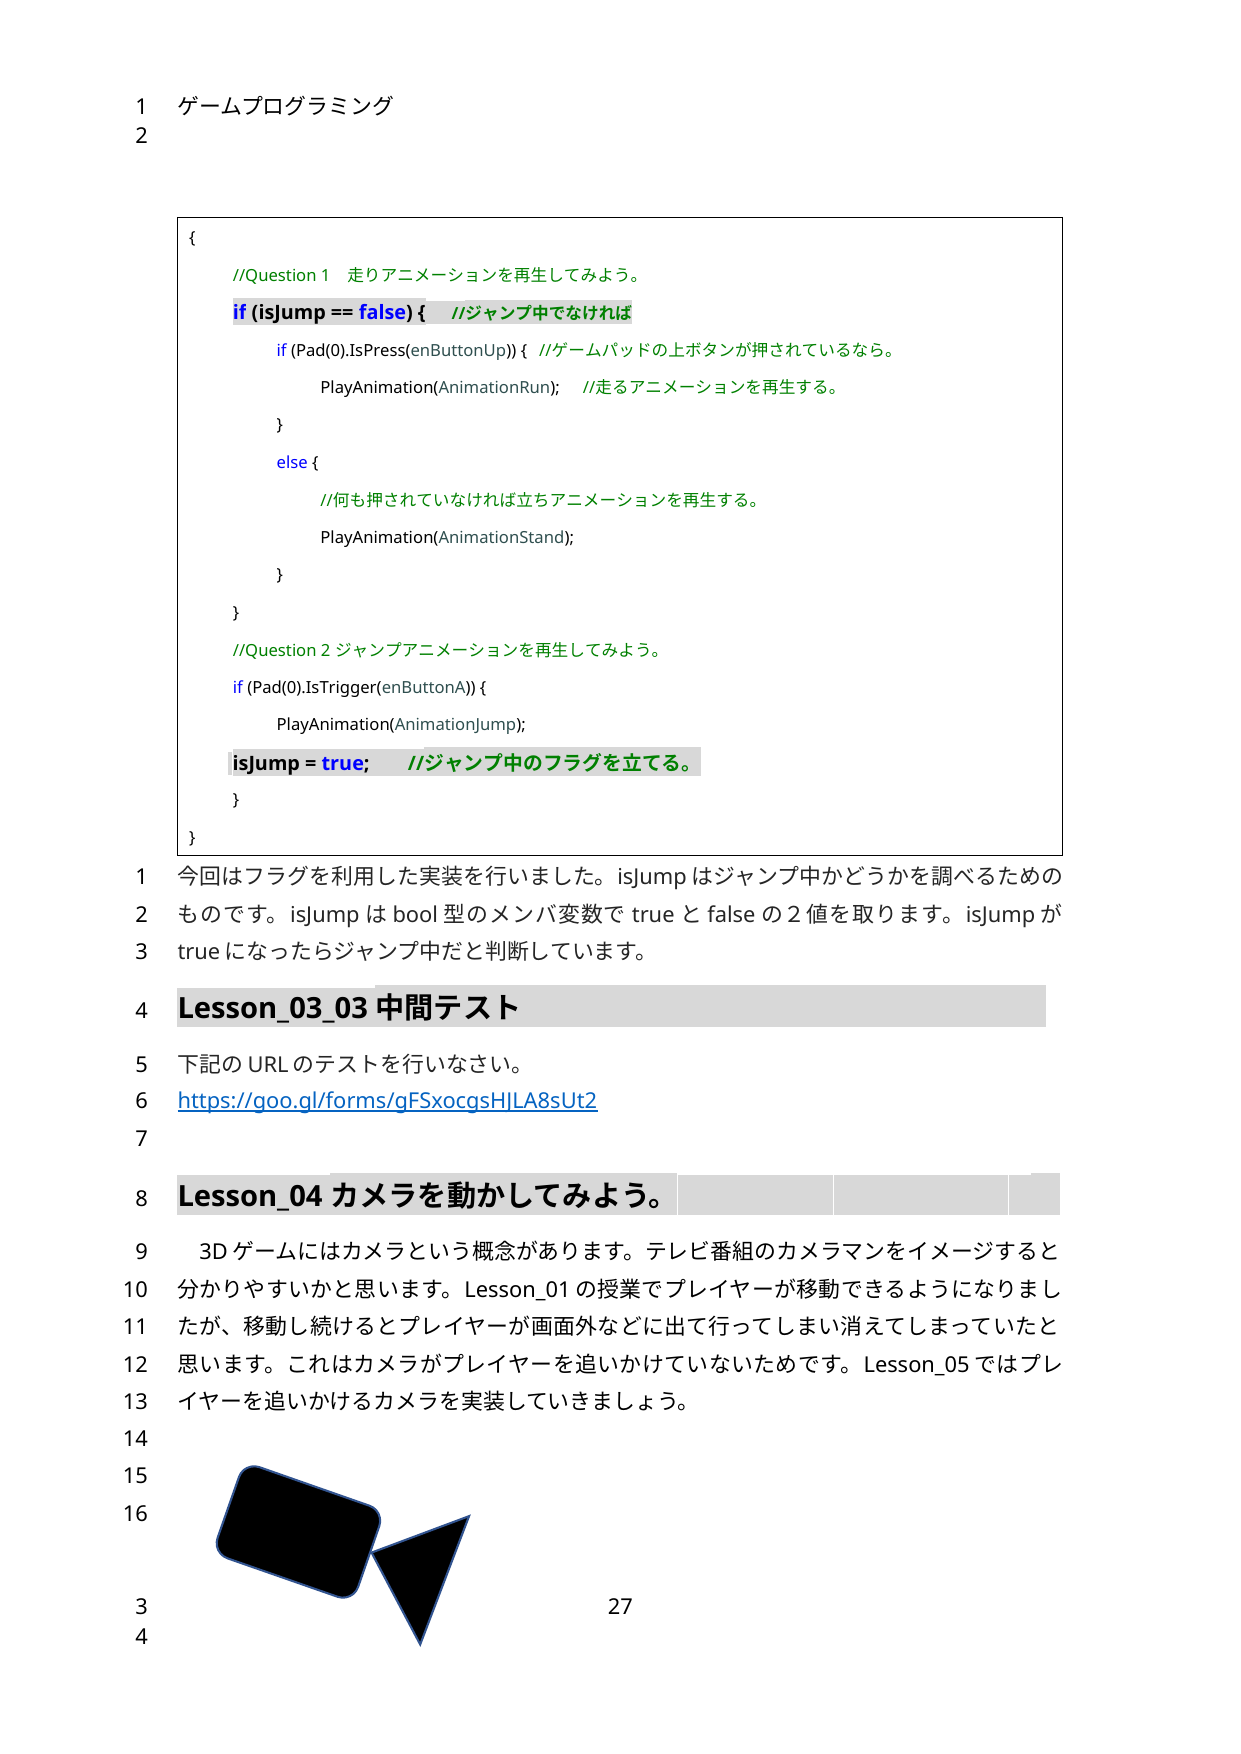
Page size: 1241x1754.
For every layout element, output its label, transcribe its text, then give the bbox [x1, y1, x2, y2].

text 3Dゲームにはカメラという概念があります。テレビ番組のカメラマンをイメージすると分かりやすいかと思います。Lesson_01の授業でプレイヤーが移動できるようになりましたが、移動し続けるとプレイヤーが画面外などに出て行ってしまい消えてしまっていたと思います。これはカメラがプレイヤーを追いかけていないためです。Lesson_05ではプレイヤーを追いかけるカメラを実装していきましょう。 [177, 1231, 1063, 1419]
text 下記のURLのテストを行いなさい。 [177, 1044, 1063, 1081]
text https://goo.gl/forms/gFSxocgsHJLA8sUt2 [177, 1081, 1063, 1119]
text 今回はフラグを利用した実装を行いました。isJumpはジャンプ中かどうかを調べるためのものです。isJumpはbool型のメンバ変数でtrueとfalseの２値を取ります。isJumpがtrueになったらジャンプ中だと判断しています。 [177, 856, 1063, 969]
subtitle Lesson_04 カメラを動かしてみよう。 [177, 1156, 1063, 1231]
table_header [178, 218, 1062, 855]
subtitle Lesson_03_03 中間テスト [177, 969, 1063, 1044]
